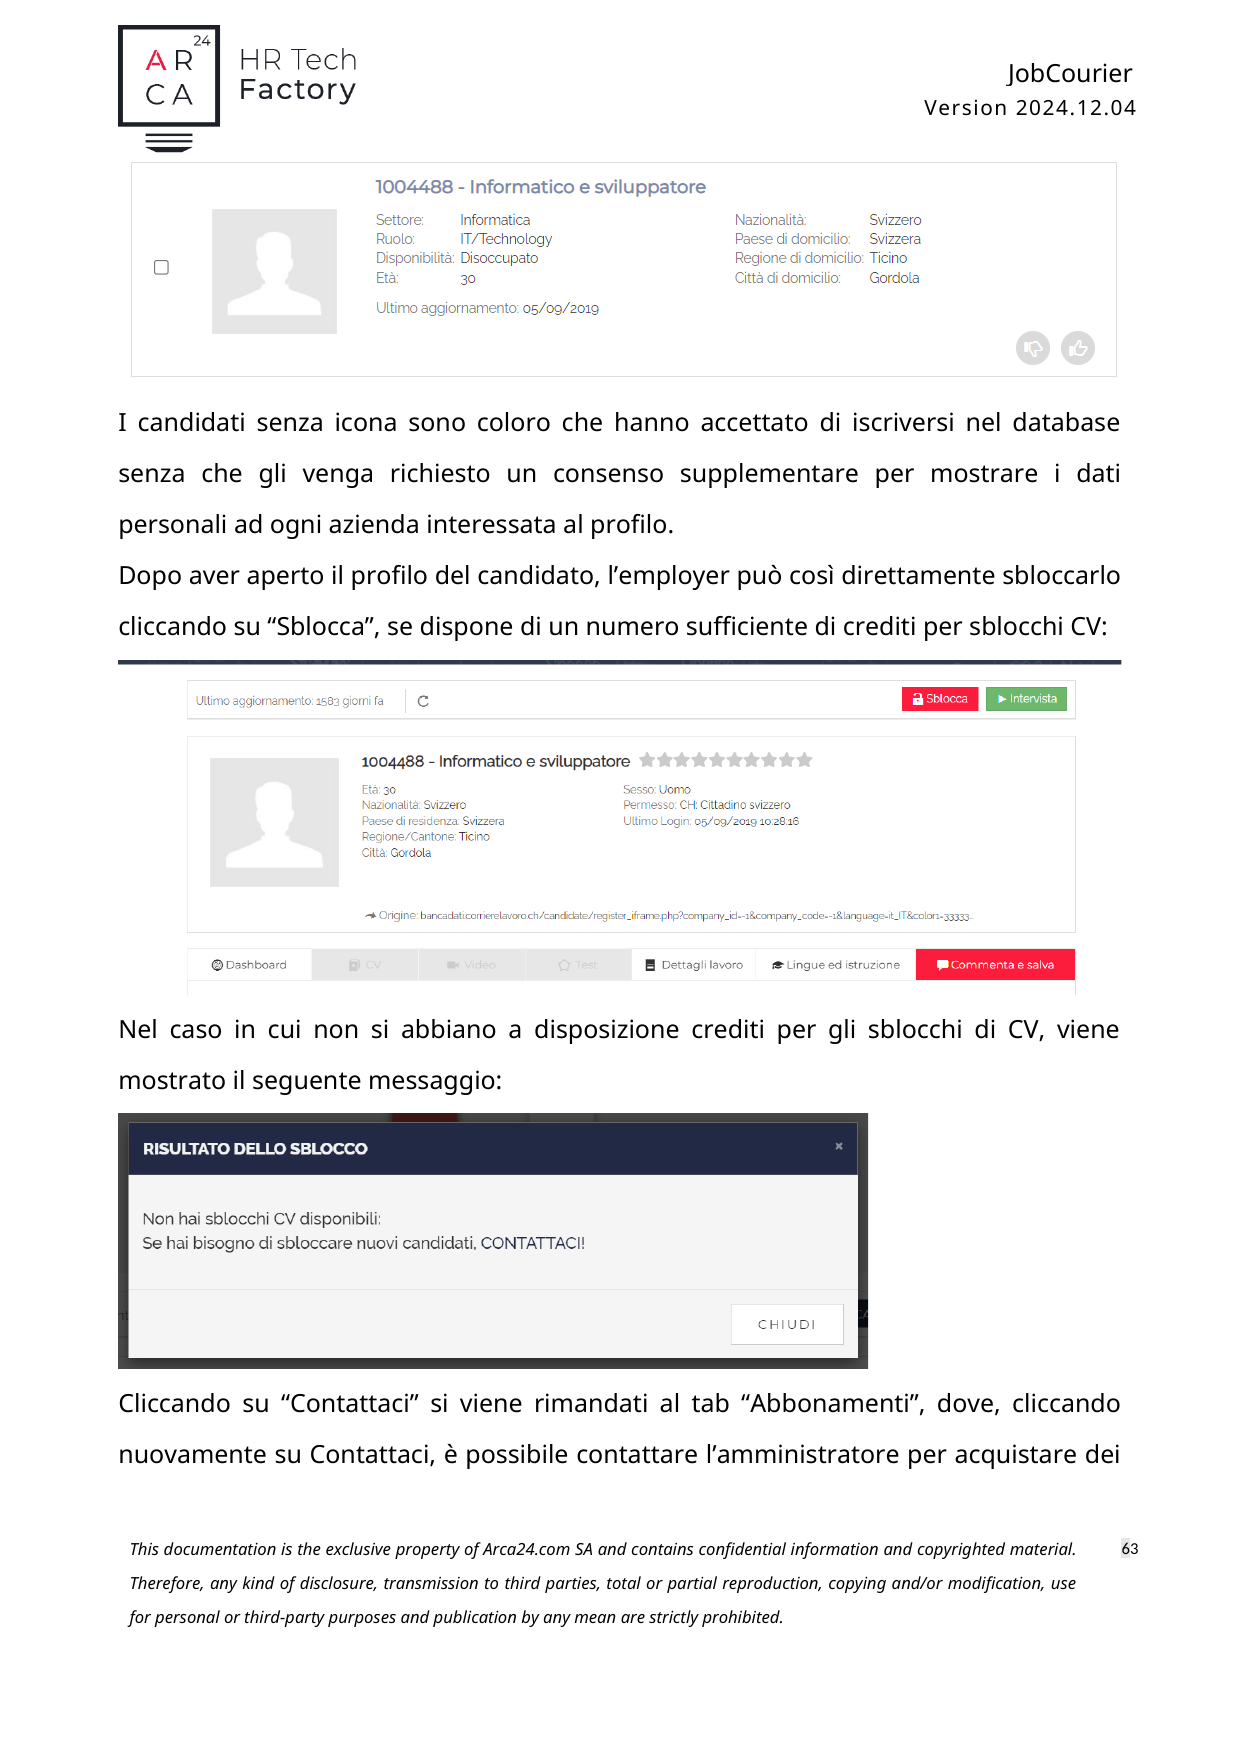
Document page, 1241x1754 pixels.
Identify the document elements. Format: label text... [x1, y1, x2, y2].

picture [118, 156, 1122, 388]
text Dopo aver aperto il profilo del candidato, l’employer può così direttamente sbloccarlo cliccando su “Sblocca”, se dispone di un numero sufficiente di crediti per sblocchi CV: [118, 558, 1122, 643]
text Nel caso in cui non si abbiano a disposizione crediti per gli sblocchi di CV, viene mostrato il seguente messaggio: [118, 995, 1122, 1097]
picture [118, 1113, 869, 1369]
text I candidati senza icona sono coloro che hanno accettato di iscriversi nel database senza che gli venga richiesto un consenso supplementare per mostrare i dati personali ad ogni azienda interessata al profilo. [118, 388, 1122, 541]
picture [118, 660, 1122, 995]
picture [112, 22, 360, 155]
